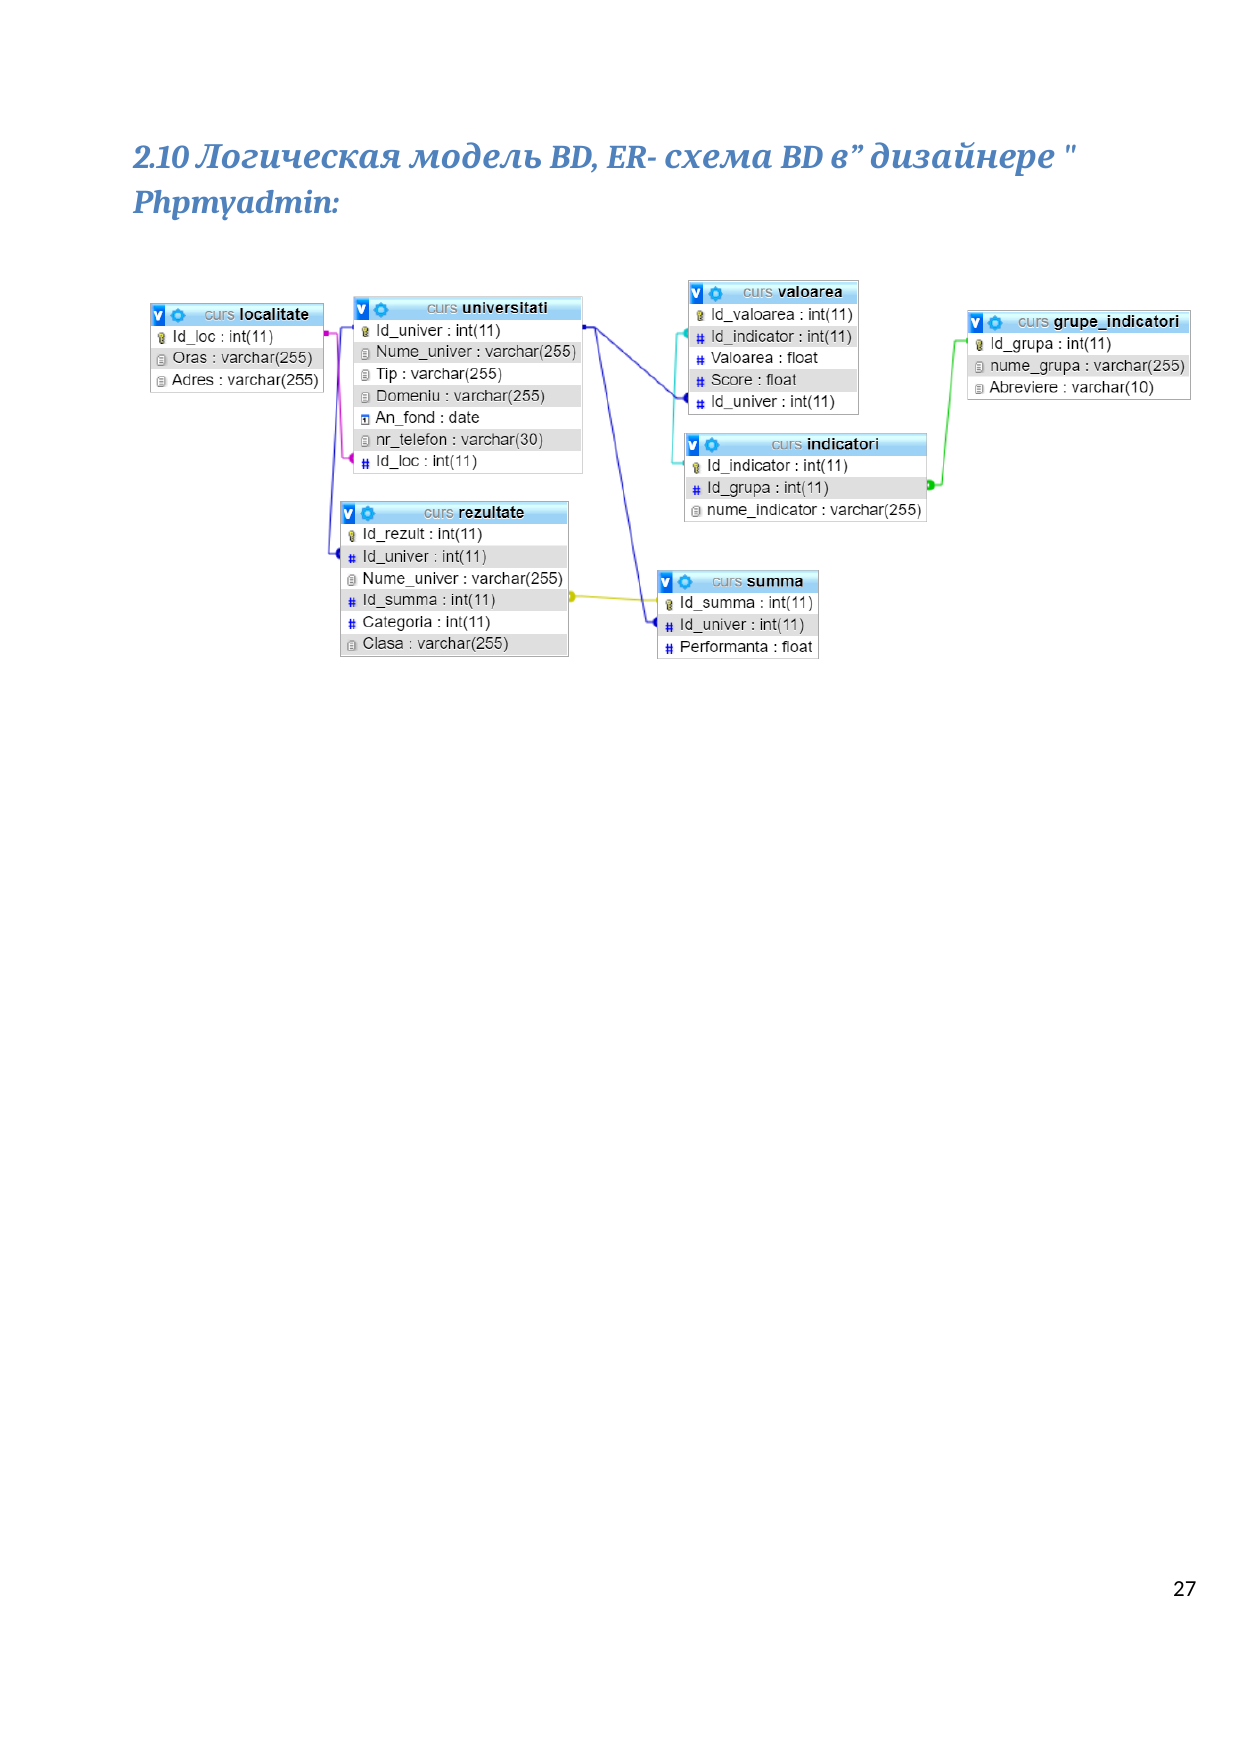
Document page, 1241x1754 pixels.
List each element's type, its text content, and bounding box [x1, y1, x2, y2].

subtitle 2.10 Логическая модель BD, ER- схема BD в” дизайнере " Phpmyadmin: [133, 139, 1196, 221]
picture [132, 280, 1197, 683]
